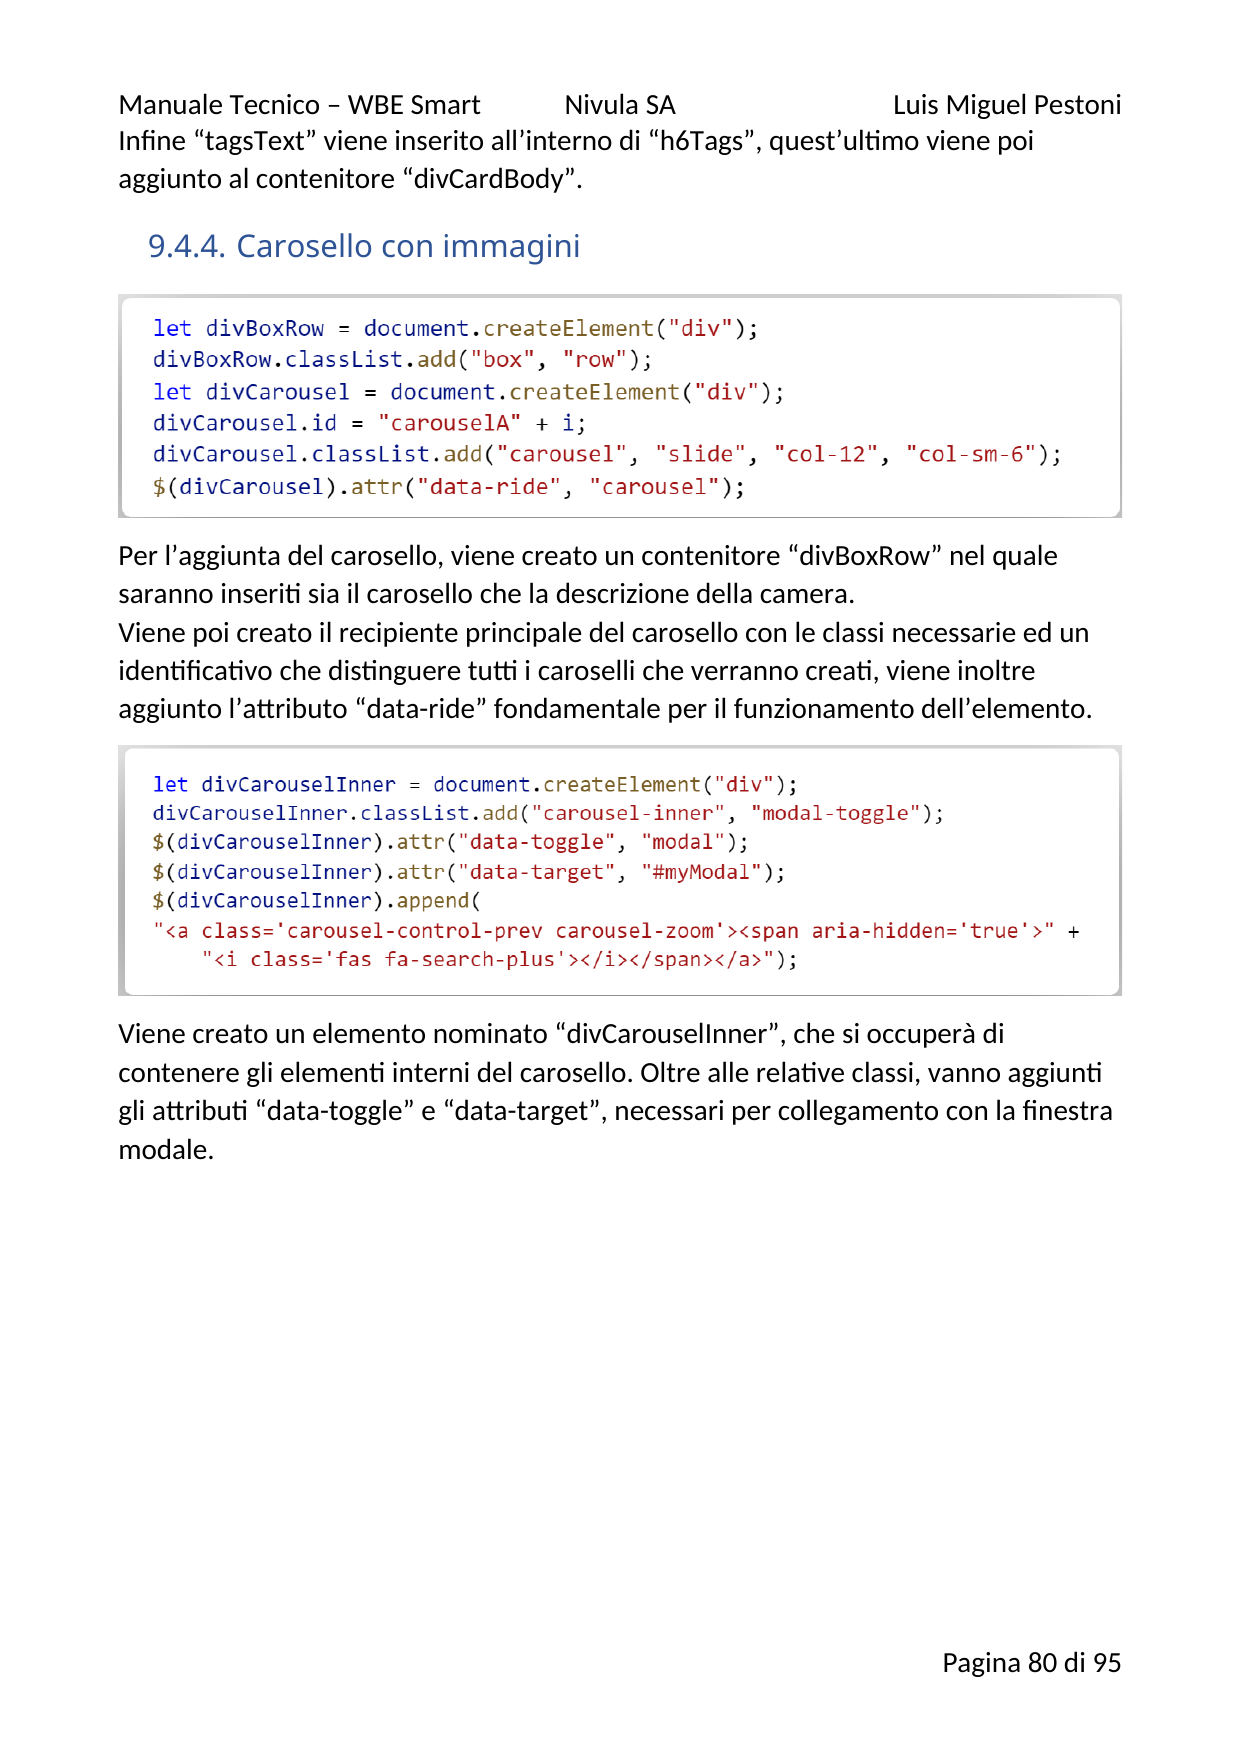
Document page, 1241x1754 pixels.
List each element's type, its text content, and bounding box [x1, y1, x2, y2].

text Viene creato un elemento nominato “divCarouselInner”, che si occuperà di contenere gli elementi interni del carosello. Oltre alle relative classi, vanno aggiunti gli attributi “data-toggle” e “data-target”, necessari per collegamento con la finestra modale. [118, 1015, 1122, 1166]
text Per l’aggiunta del carosello, viene creato un contenitore “divBoxRow” nel quale saranno inseriti sia il carosello che la descrizione della camera. Viene poi creato il recipiente principale del carosello con le classi necessarie ed un identificativo che distinguere tutti i caroselli che verranno creati, viene inoltre aggiunto l’attributo “data-ride” fondamentale per il funzionamento dell’elemento. [118, 537, 1122, 726]
picture [118, 294, 1123, 518]
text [118, 122, 1122, 196]
picture [118, 745, 1123, 996]
subtitle Carosello con immagini [148, 224, 1122, 266]
